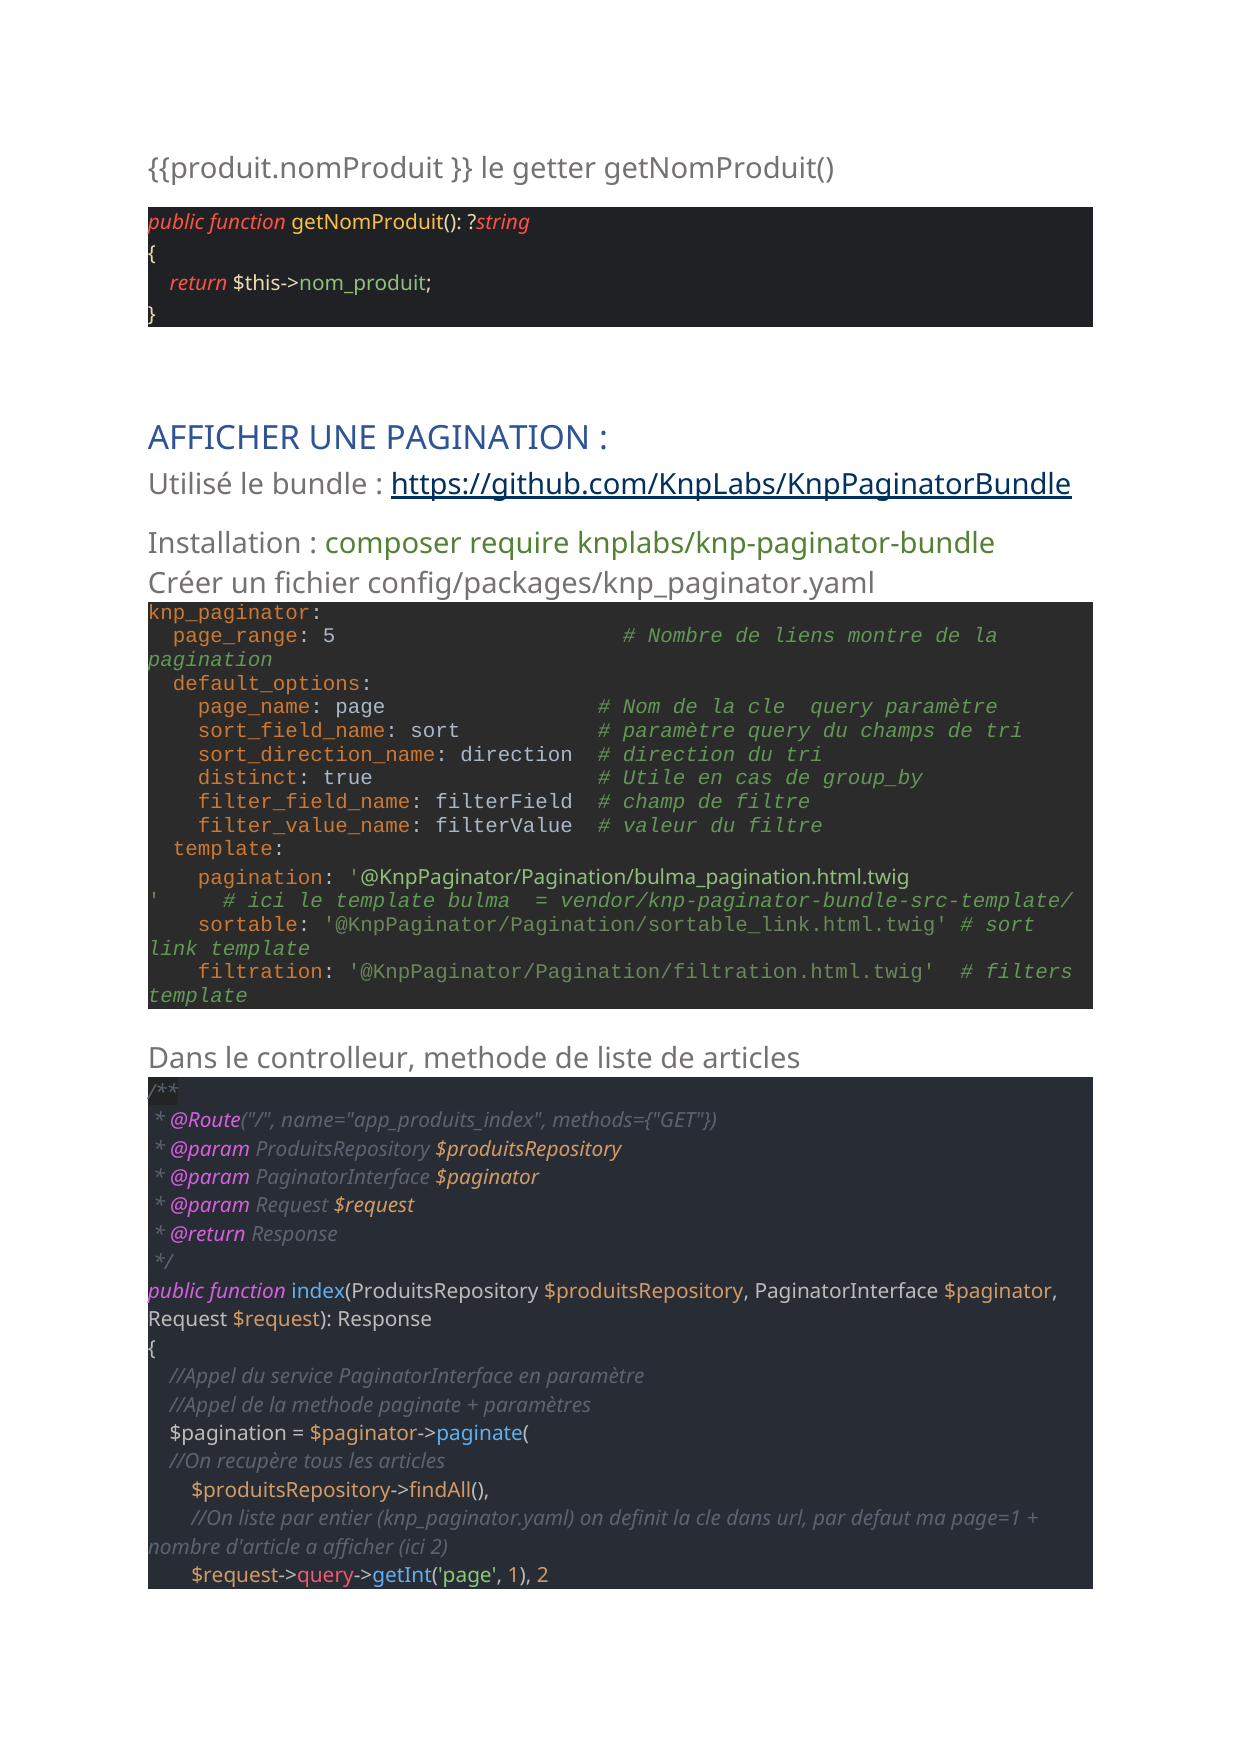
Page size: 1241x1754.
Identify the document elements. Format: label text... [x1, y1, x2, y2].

text Créer un fichier config/packages/knp_paginator.yaml [148, 562, 1093, 602]
text Installation : composer require knplabs/knp-paginator-bundle [148, 522, 1093, 562]
text ' # ici le template bulma = vendor/knp-paginator-bundle-src-template/ sortable: '@KnpPaginator/Pagination/sortable_link.html.twig' # sort link template filtration: '@KnpPaginator/Pagination/filtration.html.twig' # filters template [148, 891, 1093, 1009]
text public function getNomProduit(): ?string { return $this->nom_produit; } [148, 207, 1093, 327]
text {{produit.nomProduit }} le getter getNomProduit() [148, 148, 1093, 187]
text Dans le controlleur, methode de liste de articles [148, 1037, 1093, 1077]
text knp_paginator: page_range: 5 # Nombre de liens montre de la pagination default_options: page_name: page # Nom de la cle query paramètre sort_field_name: sort # paramètre query du champs de tri sort_direction_name: direction # direction du tri distinct: true # Utile en cas de group_by filter_field_name: filterField # champ de filtre filter_value_name: filterValue # valeur du filtre template: pagination: '@KnpPaginator/Pagination/bulma_pagination.html.twig [148, 602, 1093, 891]
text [148, 1077, 1093, 1589]
subtitle AFFICHER UNE PAGINATION : [148, 414, 1093, 459]
text Utilisé le bundle : https://github.com/KnpLabs/KnpPaginatorBundle [148, 463, 1093, 503]
